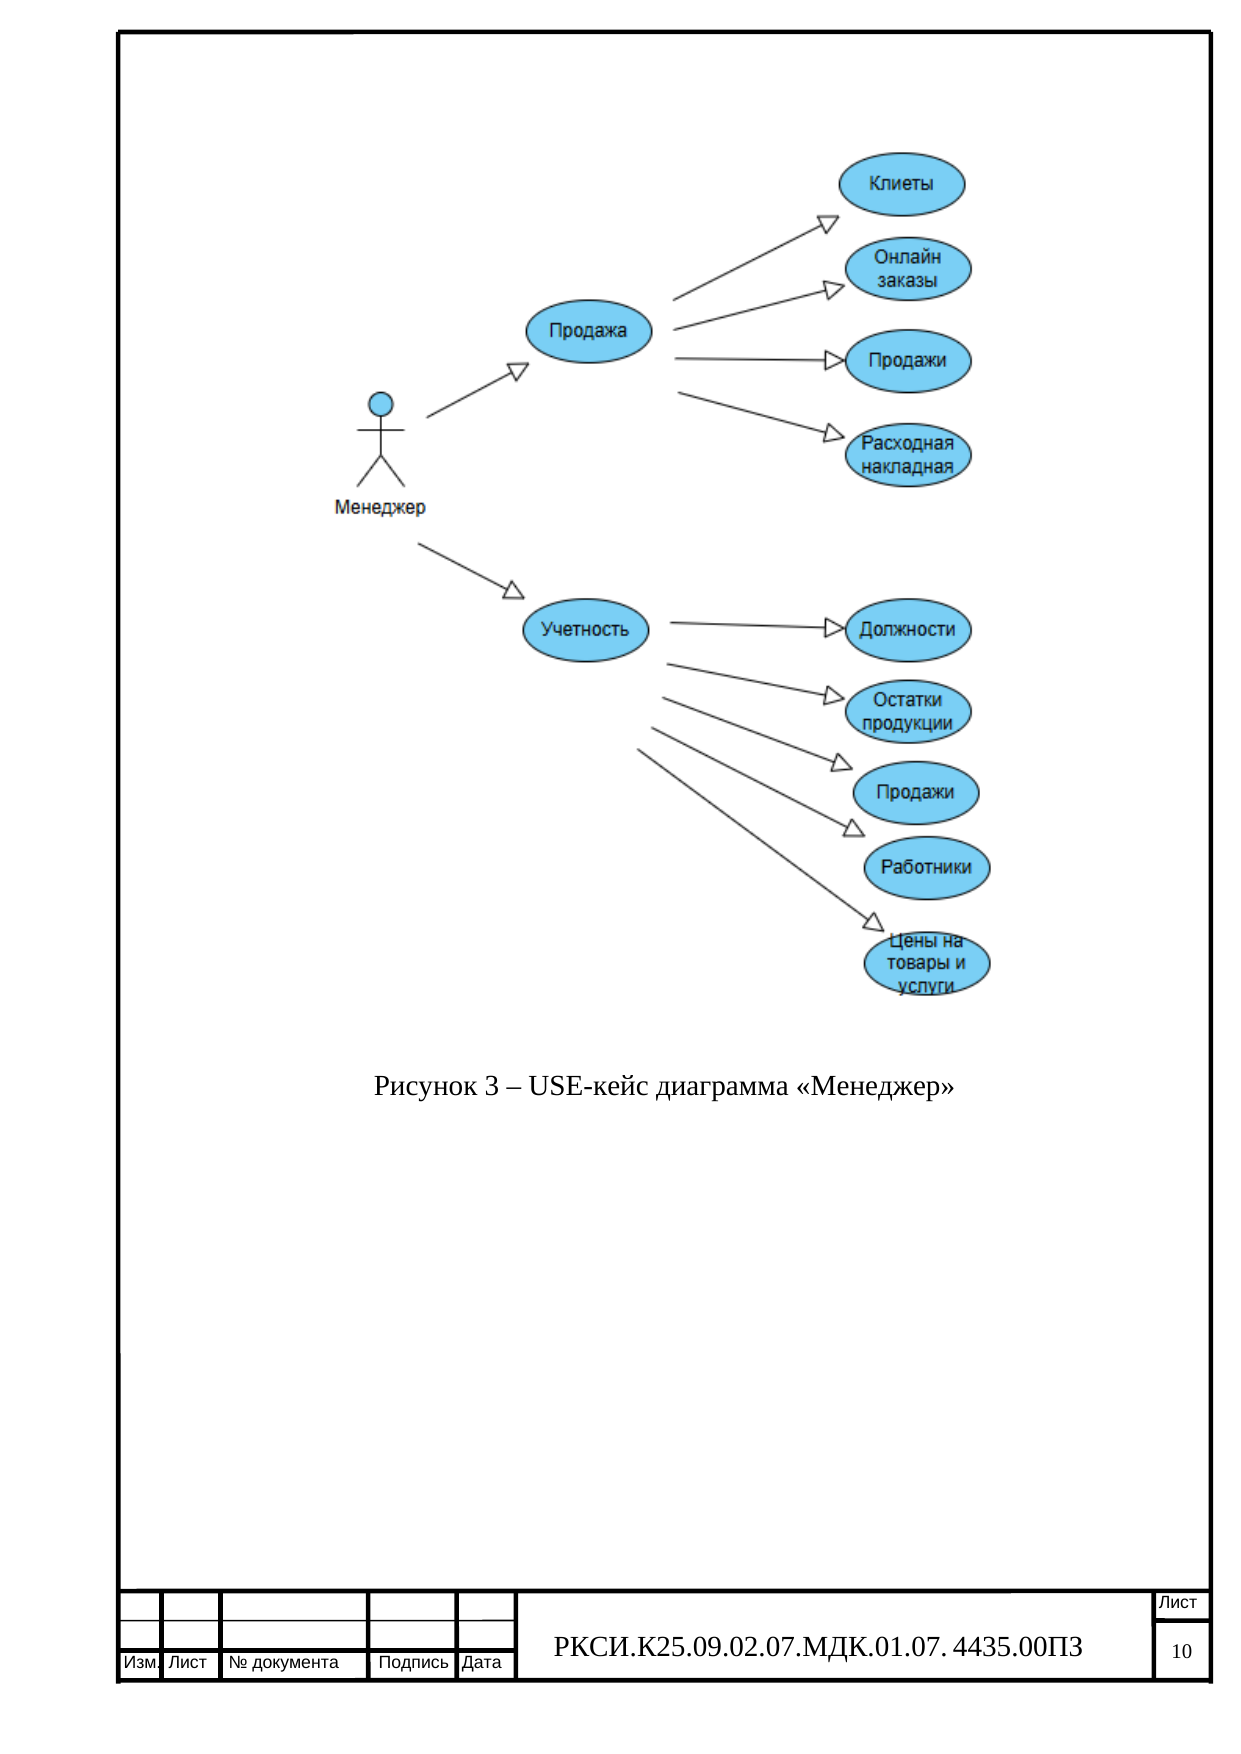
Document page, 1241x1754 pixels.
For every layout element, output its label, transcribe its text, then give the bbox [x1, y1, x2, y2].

text Рисунок 3 – USE-кейс диаграмма «Менеджер» [177, 1068, 1152, 1102]
picture [324, 112, 1005, 1035]
